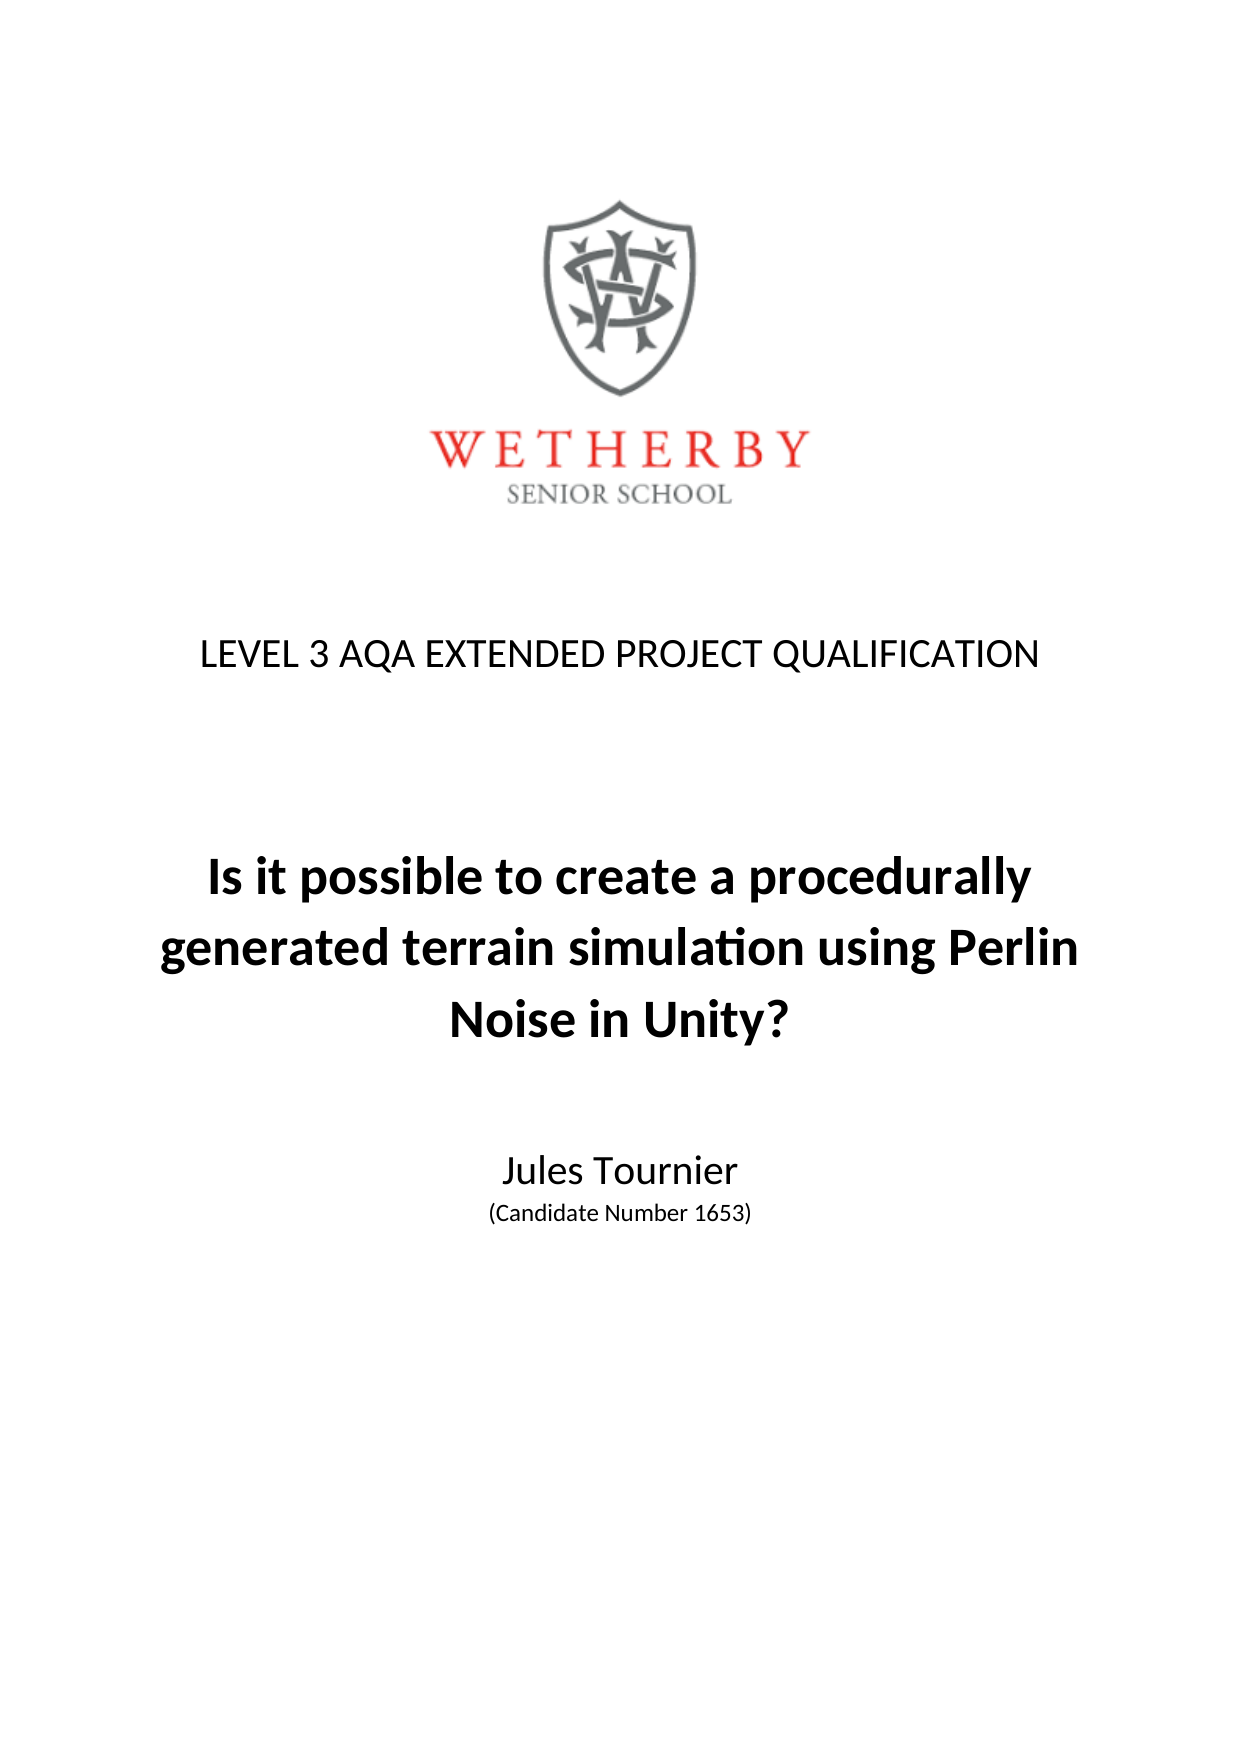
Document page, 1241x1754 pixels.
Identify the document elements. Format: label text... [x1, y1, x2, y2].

picture [425, 196, 815, 515]
text Is it possible to create a procedurally generated terrain simulation using Perlin Noise in Unity? [150, 842, 1090, 1051]
text Jules Tournier (Candidate Number 1653) [150, 1144, 1090, 1228]
text LEVEL 3 AQA EXTENDED PROJECT QUALIFICATION [150, 627, 1090, 678]
